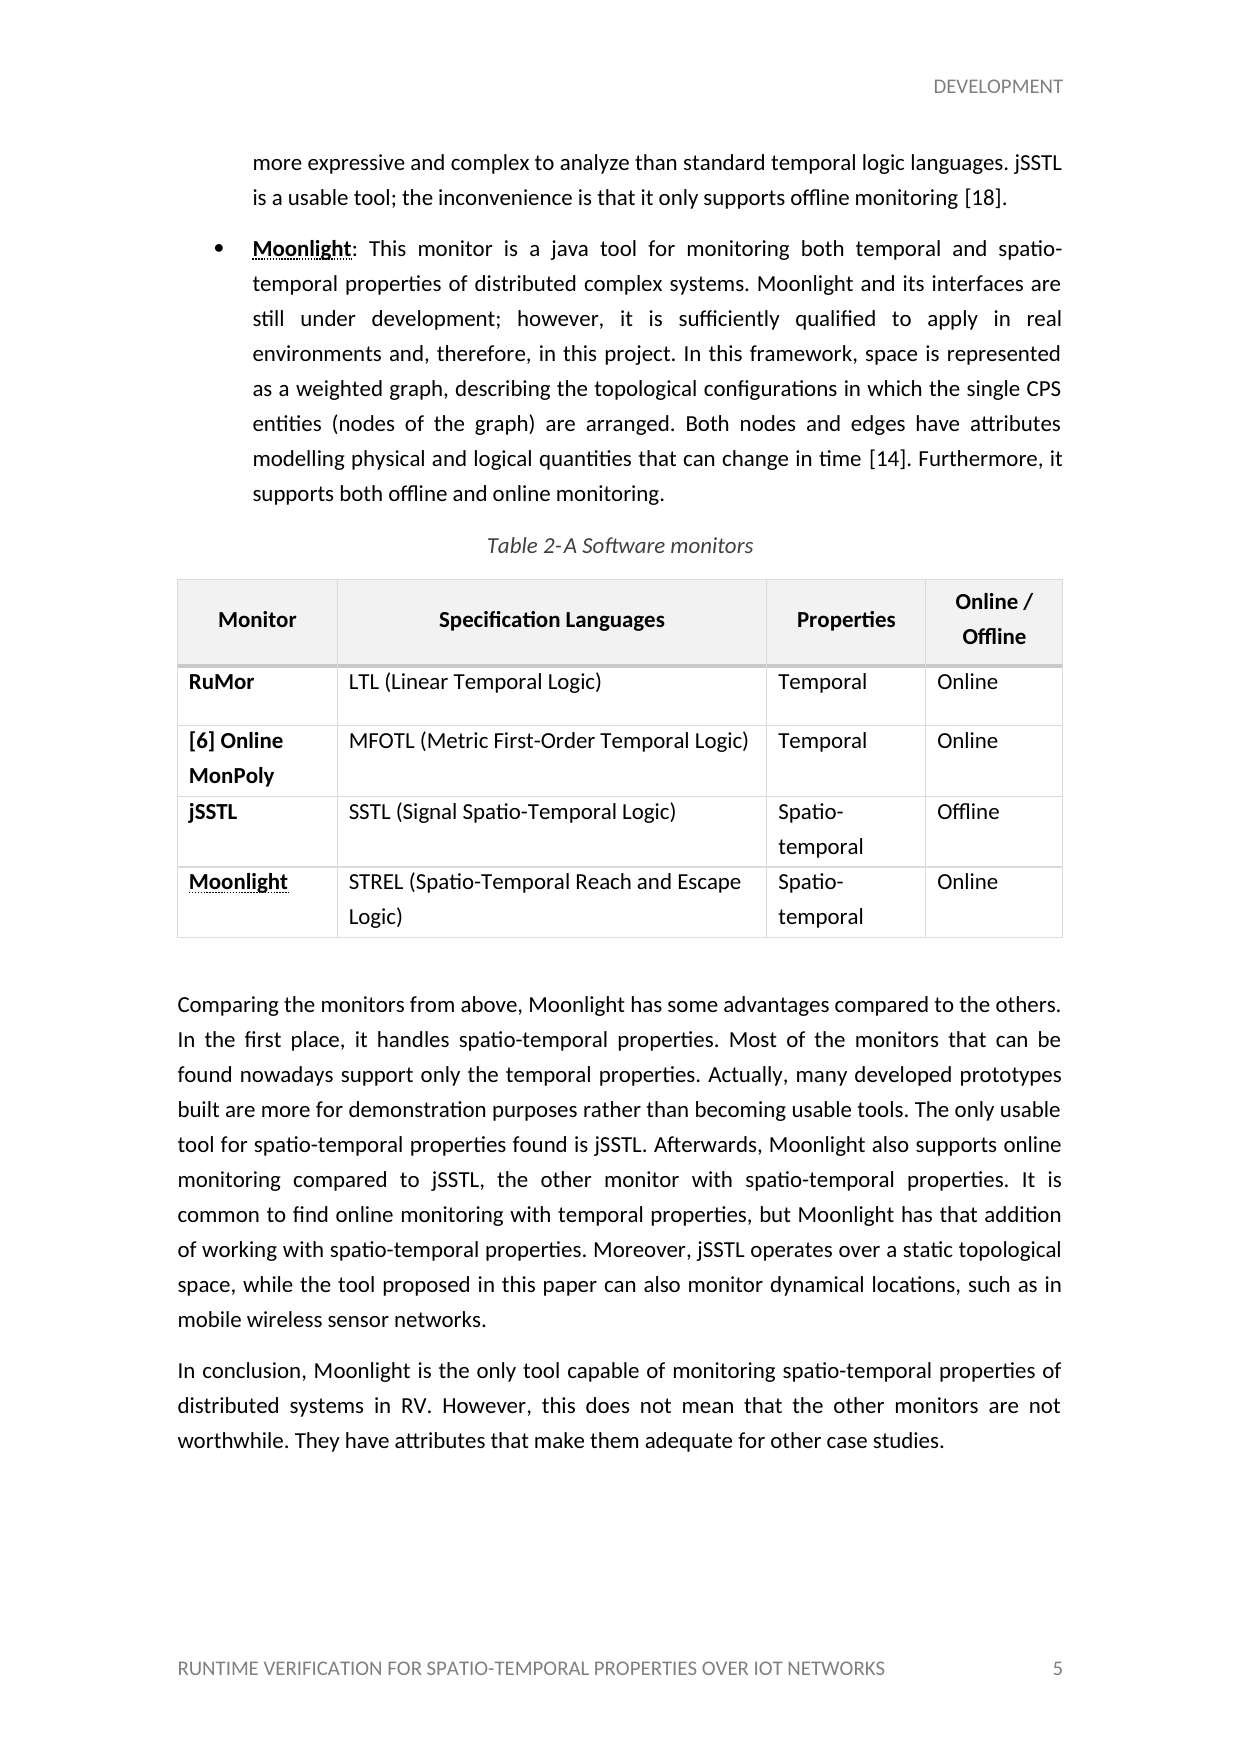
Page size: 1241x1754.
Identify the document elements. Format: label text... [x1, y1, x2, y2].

table_header Specification Languages [338, 580, 766, 664]
table_header Online / Offline [926, 580, 1062, 664]
table_cell Temporal [767, 726, 925, 796]
text Table 2-A Software monitors [177, 531, 1063, 559]
table_header Monitor [178, 580, 337, 664]
table_cell SSTL (Signal Spatio-Temporal Logic) [338, 797, 766, 866]
table_cell jSSTL [178, 797, 337, 866]
table_cell LTL (Linear Temporal Logic) [338, 668, 766, 725]
table_header Properties [767, 580, 925, 664]
table_cell MFOTL (Metric First-Order Temporal Logic) [338, 726, 766, 796]
text In conclusion, Moonlight is the only tool capable of monitoring spatio-temporal properties of distributed systems in RV. However, this does not mean that the other monitors are not worthwhile. They have attributes that make them adequate for other case studies. [177, 1356, 1063, 1454]
table_cell Online [926, 726, 1062, 796]
table_cell RuMor [178, 668, 337, 725]
table_cell Online [926, 668, 1062, 725]
table_cell Offline [926, 797, 1062, 866]
table_cell Online [926, 868, 1062, 937]
list Moonlight: This monitor is a java tool for monitoring both temporal and spatio-temporal properties of distributed complex systems. Moonlight and its interfaces are still under development; however, it is sufficiently qualified to apply in real environments and, therefore, in this project. In this framework, space is represented as a weighted graph, describing the topological configurations in which the single CPS entities (nodes of the graph) are arranged. Both nodes and edges have attributes modelling physical and logical quantities that can change in time. Furthermore, it supports both offline and online monitoring. [215, 234, 1063, 507]
table_cell Temporal [767, 668, 925, 725]
table_cell Moonlight [178, 868, 337, 937]
text Comparing the monitors from above, Moonlight has some advantages compared to the others. In the first place, it handles spatio-temporal properties. Most of the monitors that can be found nowadays support only the temporal properties. Actually, many developed prototypes built are more for demonstration purposes rather than becoming usable tools. The only usable tool for spatio-temporal properties found is jSSTL. Afterwards, Moonlight also supports online monitoring compared to jSSTL, the other monitor with spatio-temporal properties. It is common to find online monitoring with temporal properties, but Moonlight has that addition of working with spatio-temporal properties. Moreover, jSSTL operates over a static topological space, while the tool proposed in this paper can also monitor dynamical locations, such as in mobile wireless sensor networks. [177, 990, 1063, 1333]
table_cell Spatio-temporal [767, 797, 925, 866]
table_cell STREL (Spatio-Temporal Reach and Escape Logic) [338, 868, 766, 937]
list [215, 148, 1063, 211]
table_cell Spatio-temporal [767, 868, 925, 937]
table_cell Online MonPoly [178, 726, 337, 796]
